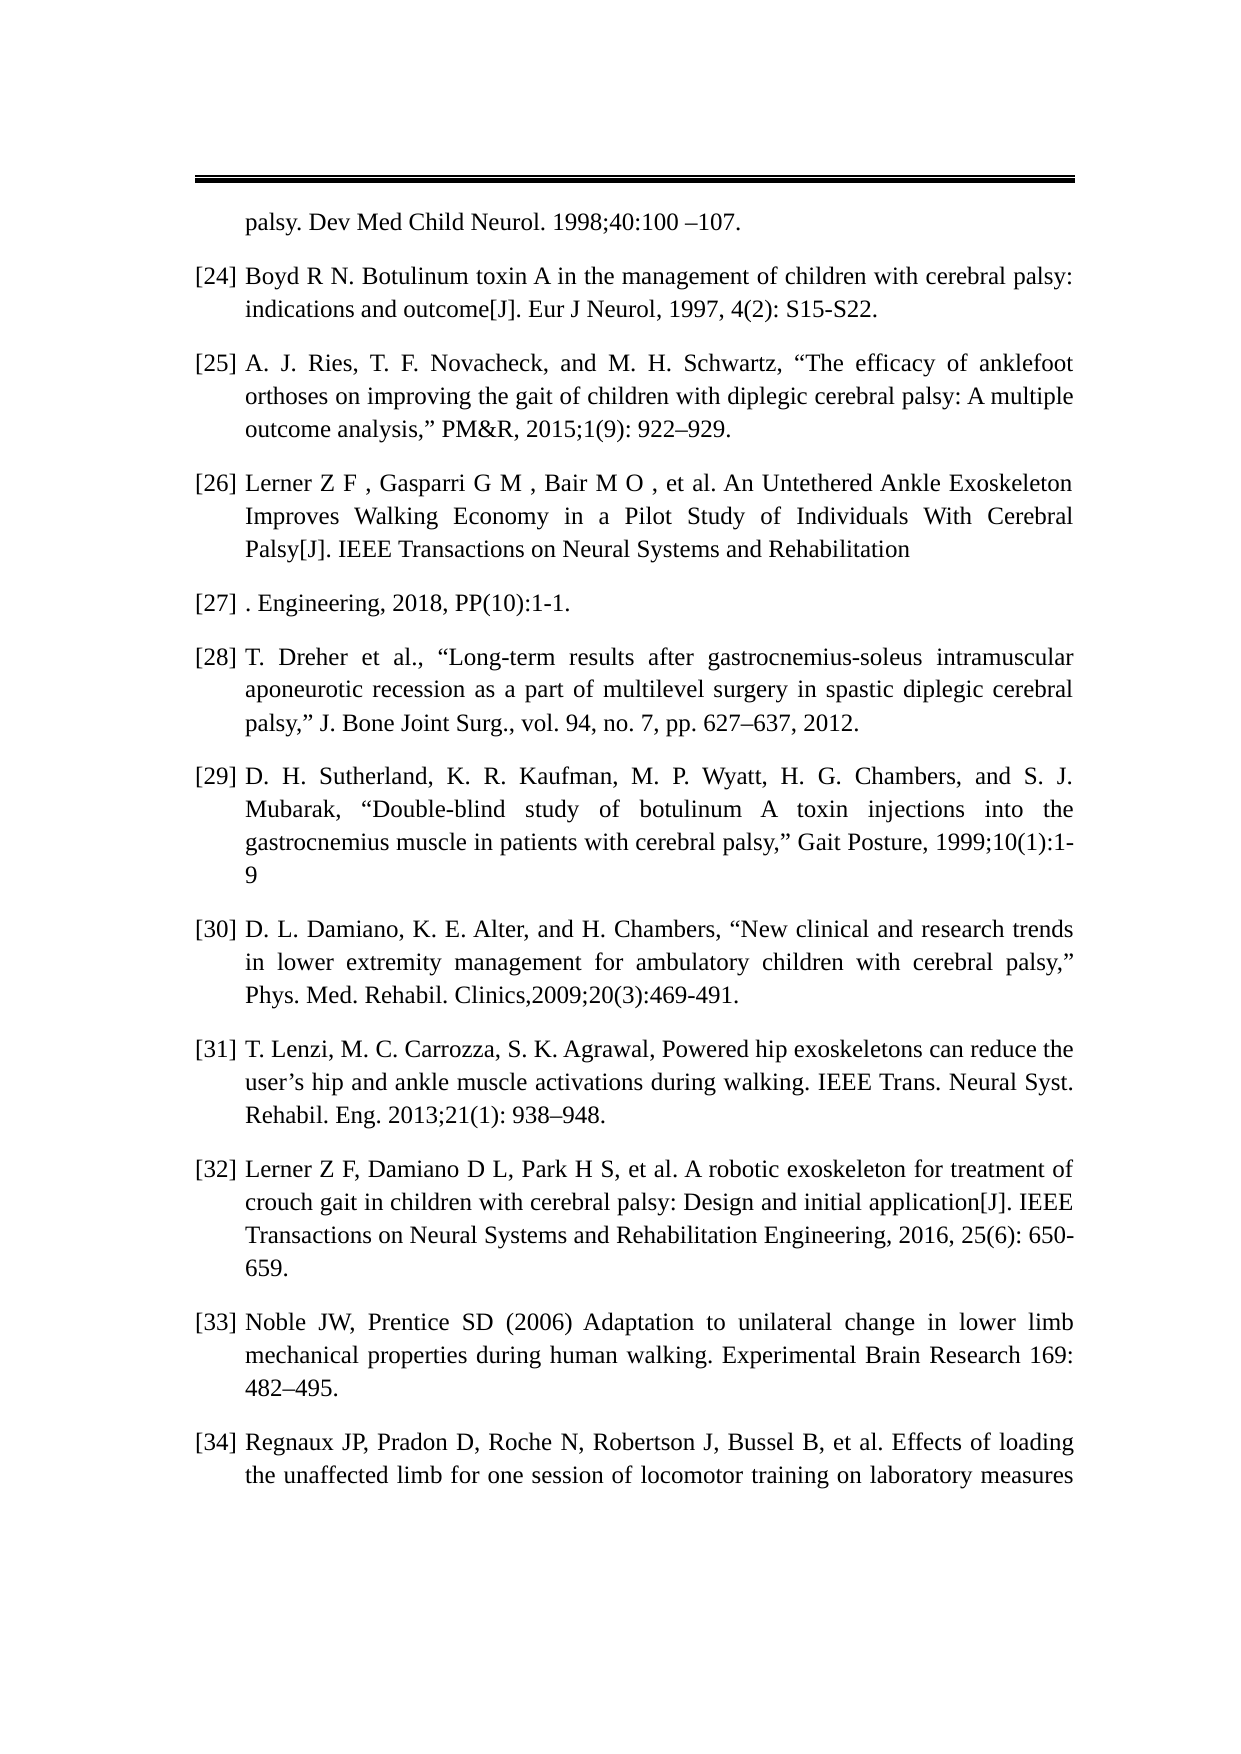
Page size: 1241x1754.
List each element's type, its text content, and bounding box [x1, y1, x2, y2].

list T. Lenzi, M. C. Carrozza, S. K. Agrawal, Powered hip exoskeletons can reduce the user’s hip and ankle muscle activations during walking. IEEE Trans. Neural Syst. Rehabil. Eng. 2013;21(1): 938–948. [195, 1034, 1075, 1129]
list A. J. Ries, T. F. Novacheck, and M. H. Schwartz, “The efficacy of anklefoot orthoses on improving the gait of children with diplegic cerebral palsy: A multiple outcome analysis,” PM&R, 2015;1(9): 922–929. [195, 348, 1075, 443]
list Lerner Z F, Damiano D L, Park H S, et al. A robotic exoskeleton for treatment of crouch gait in children with cerebral palsy: Design and initial application[J]. IEEE Transactions on Neural Systems and Rehabilitation Engineering, 2016, 25(6): 650-659. [195, 1154, 1075, 1282]
list T. Dreher et al., “Long-term results after gastrocnemius-soleus intramuscular aponeurotic recession as a part of multilevel surgery in spastic diplegic cerebral palsy,” J. Bone Joint Surg., vol. 94, no. 7, pp. 627–637, 2012. [195, 642, 1075, 736]
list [195, 1427, 1075, 1489]
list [195, 207, 1075, 236]
list D. L. Damiano, K. E. Alter, and H. Chambers, “New clinical and research trends in lower extremity management for ambulatory children with cerebral palsy,” Phys. Med. Rehabil. Clinics,2009;20(3):469-491. [195, 914, 1075, 1009]
list Noble JW, Prentice SD (2006) Adaptation to unilateral change in lower limb mechanical properties during human walking. Experimental Brain Research 169: 482–495. [195, 1307, 1075, 1402]
list Boyd R N. Botulinum toxin A in the management of children with cerebral palsy: indications and outcome[J]. Eur J Neurol, 1997, 4(2): S15-S22. [195, 261, 1075, 323]
list Lerner Z F , Gasparri G M , Bair M O , et al. An Untethered Ankle Exoskeleton Improves Walking Economy in a Pilot Study of Individuals With Cerebral Palsy[J]. IEEE Transactions on Neural Systems and Rehabilitation [195, 468, 1075, 563]
list . Engineering, 2018, PP(10):1-1. [195, 588, 1075, 616]
list D. H. Sutherland, K. R. Kaufman, M. P. Wyatt, H. G. Chambers, and S. J. Mubarak, “Double-blind study of botulinum A toxin injections into the gastrocnemius muscle in patients with cerebral palsy,” Gait Posture, 1999;10(1):1-9 [195, 761, 1075, 889]
